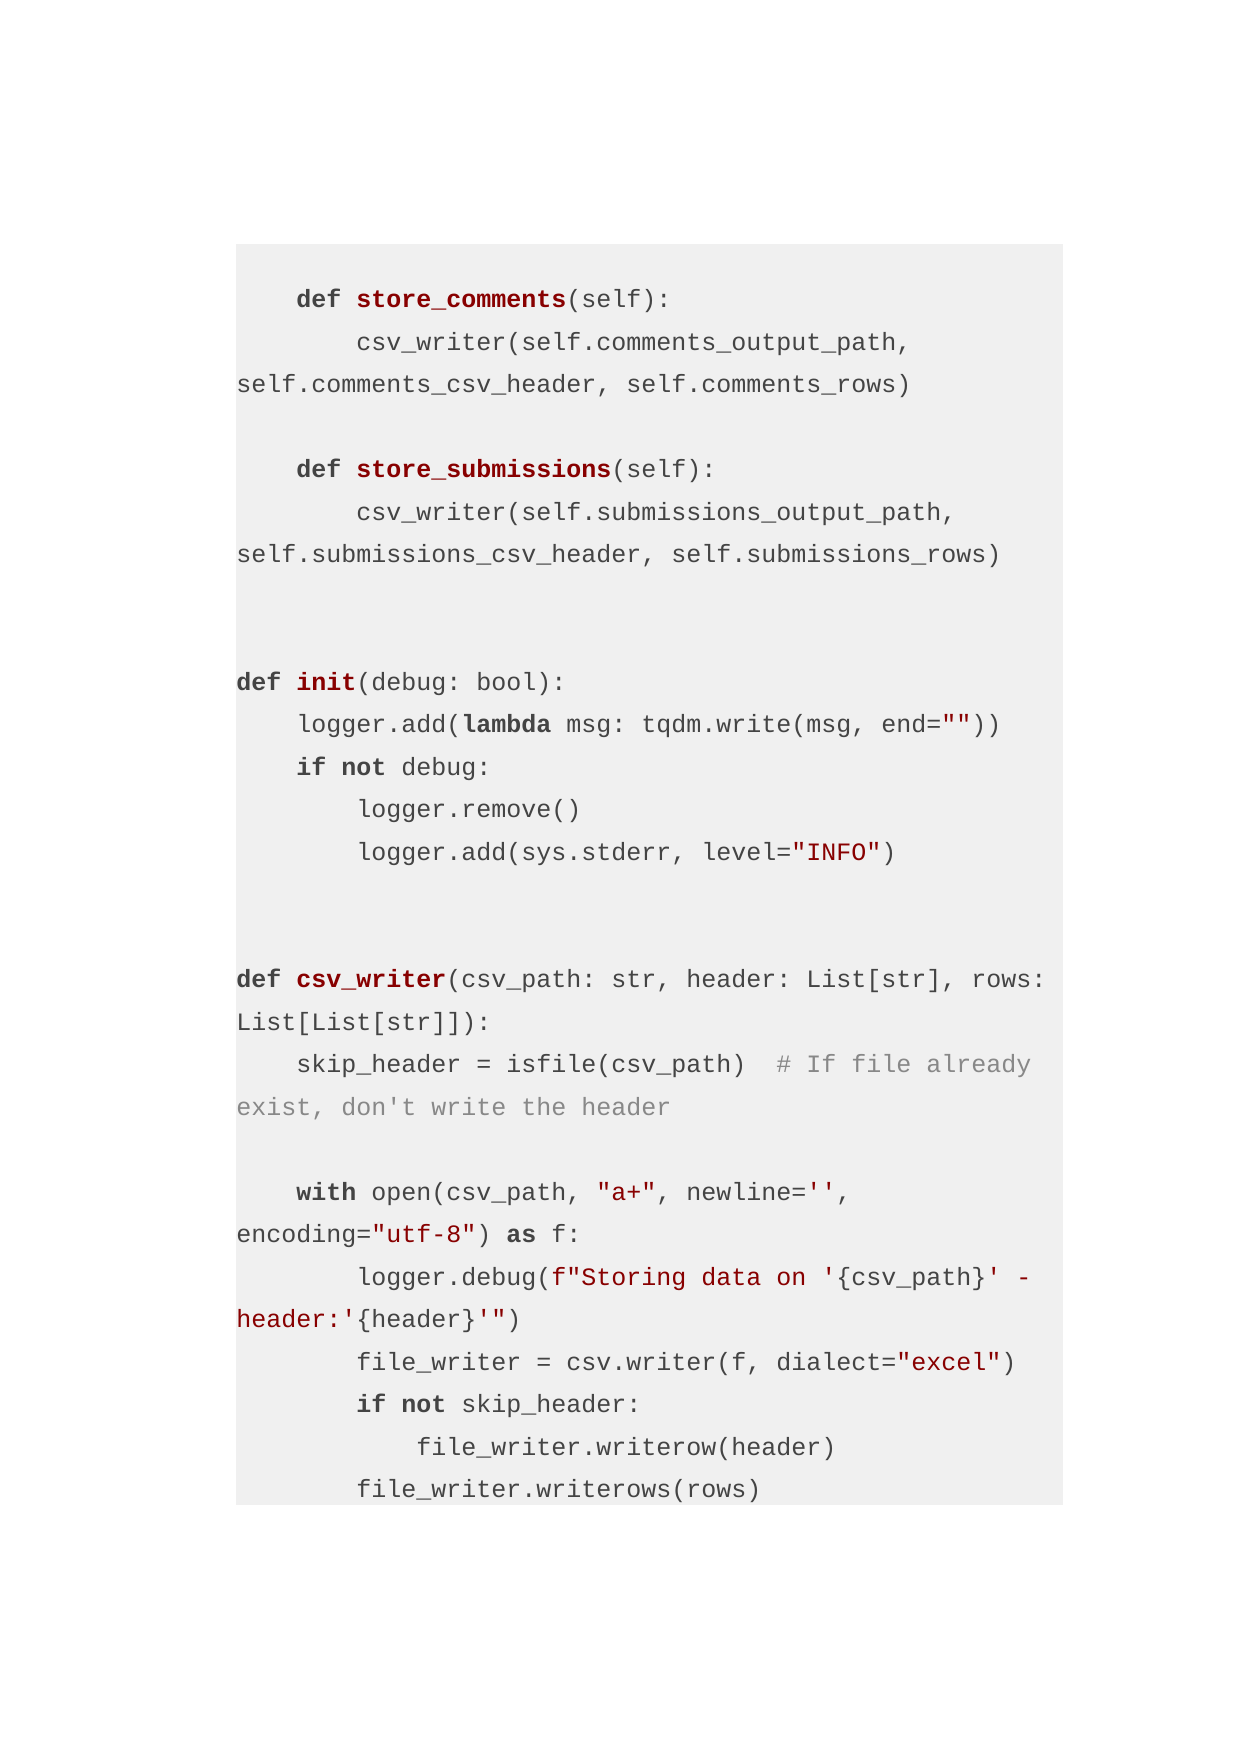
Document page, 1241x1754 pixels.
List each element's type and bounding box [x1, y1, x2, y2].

text [236, 244, 1063, 1505]
